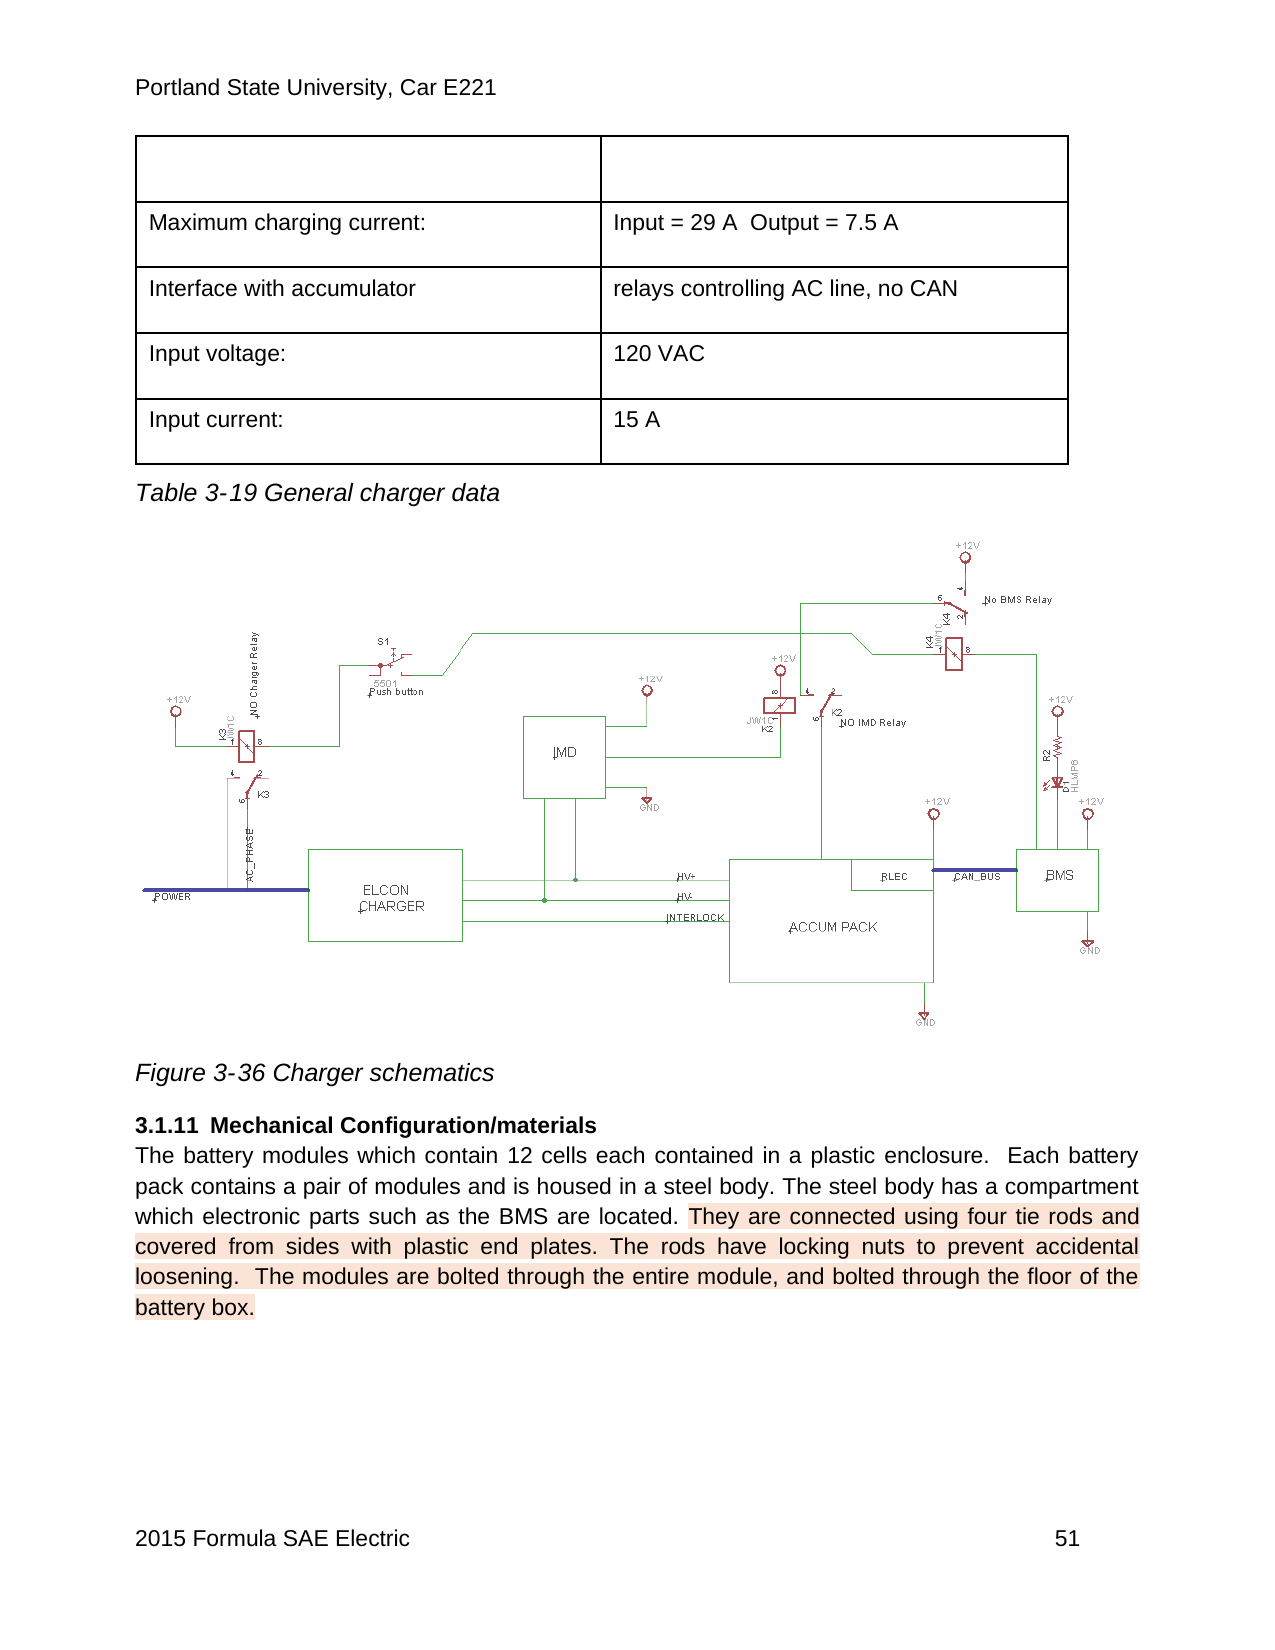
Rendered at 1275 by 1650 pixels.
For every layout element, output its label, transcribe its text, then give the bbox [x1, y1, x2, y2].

table_cell Input voltage: [137, 334, 600, 397]
text The battery modules which contain 12 cells each contained in a plastic enclosure. Each battery pack contains a pair of modules and is housed in a steel body. The steel body has a compartment which electronic parts such as the BMS are located. They are connected using four tie rods and covered from sides with plastic end plates. The rods have locking nuts to prevent accidental loosening. The modules are bolted through the entire module, and bolted through the floor of the battery box. [135, 1289, 1140, 1320]
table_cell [602, 137, 1067, 201]
table_cell Maximum charging current: [137, 203, 600, 266]
subtitle Mechanical Configuration/materials [135, 1112, 1140, 1138]
picture [135, 523, 1110, 1034]
table_cell 120 VAC [602, 334, 1067, 397]
table_cell Interface with accumulator [137, 268, 600, 332]
text The battery modules which contain 12 cells each contained in a plastic enclosure. Each battery pack contains a pair of modules and is housed in a steel body. The steel body has a compartment which electronic parts such as the BMS are located. They are connected using four tie rods and covered from sides with plastic end plates. The rods have locking nuts to prevent accidental loosening. The modules are bolted through the entire module, and bolted through the floor of the battery box. [135, 1142, 1140, 1233]
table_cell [137, 137, 600, 201]
table_cell Input = 29 A Output = 7.5 A [602, 203, 1067, 266]
table_cell Input current: [137, 400, 600, 463]
table_cell relays controlling AC line, no CAN [602, 268, 1067, 332]
table_cell 15 A [602, 400, 1067, 463]
